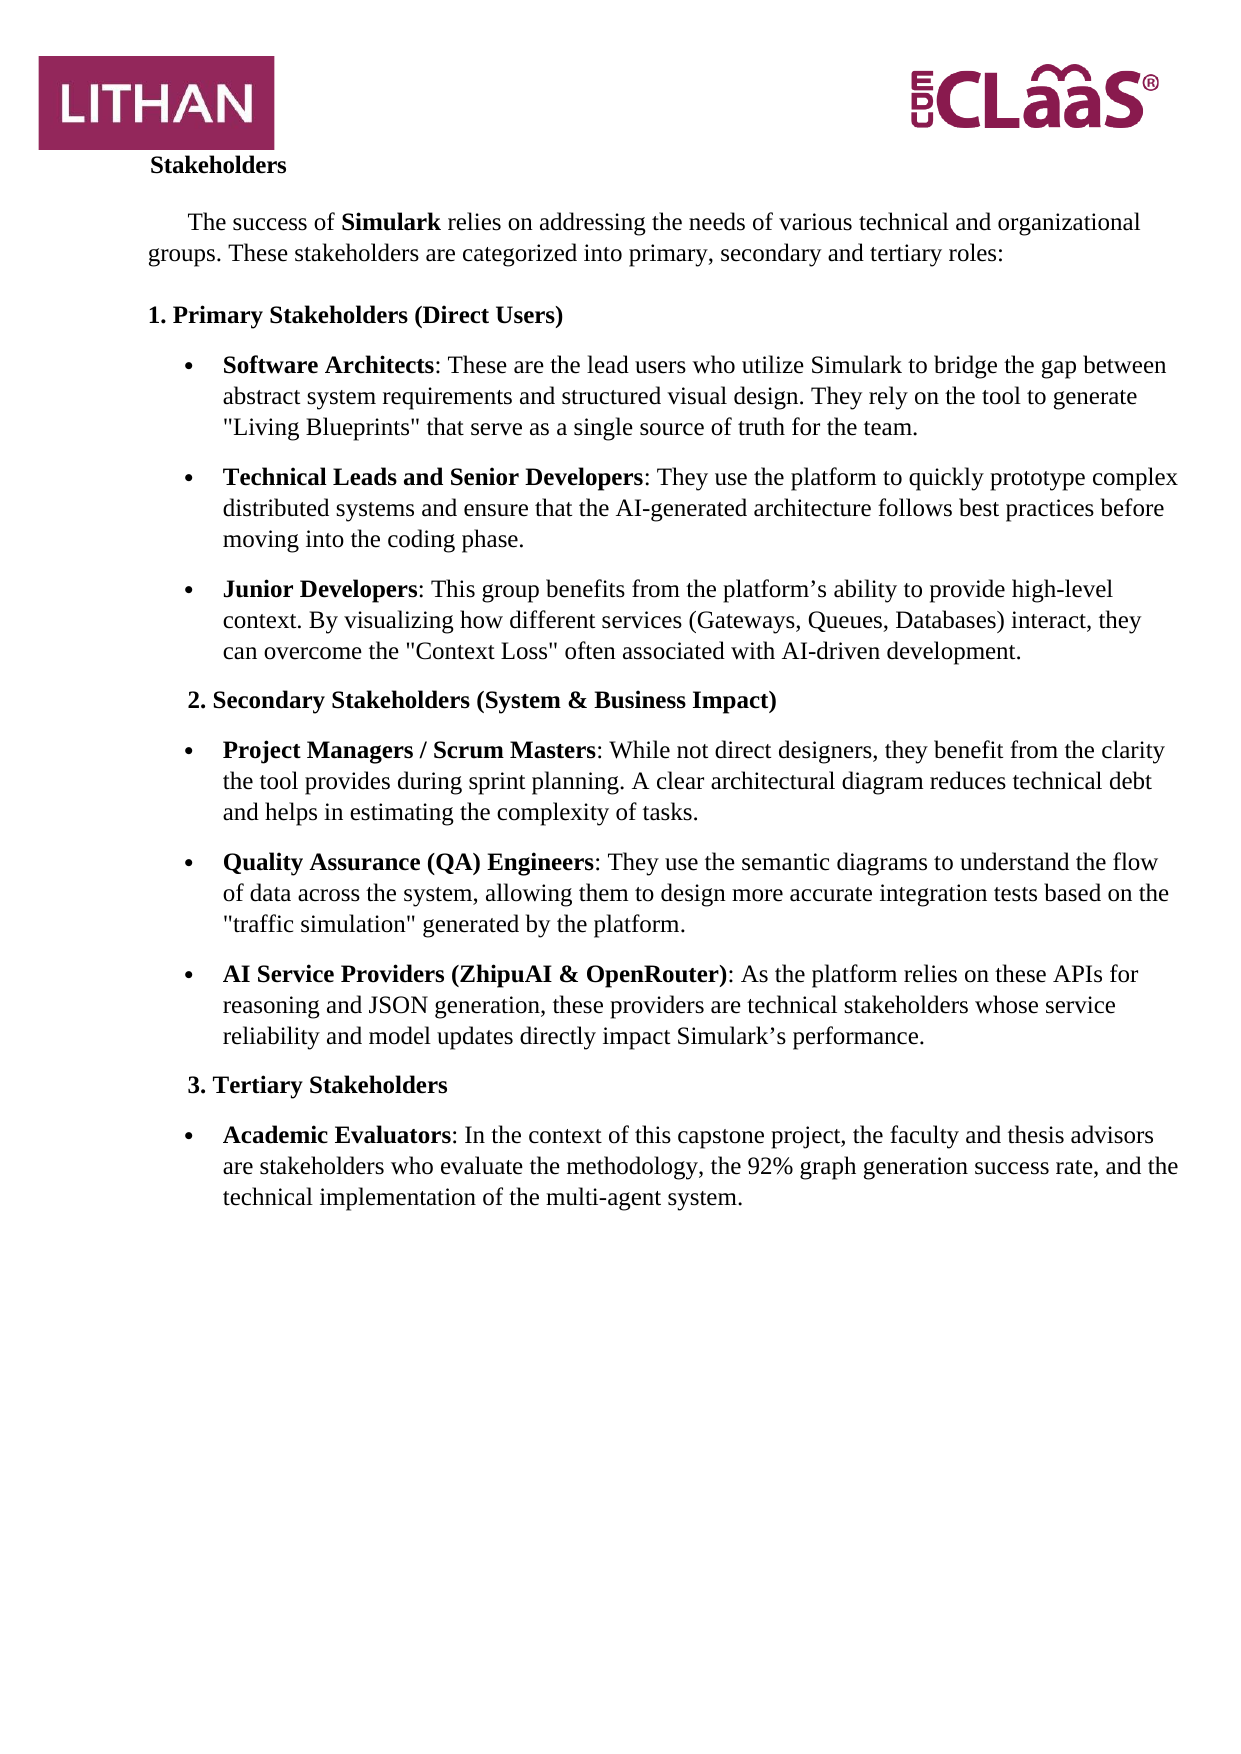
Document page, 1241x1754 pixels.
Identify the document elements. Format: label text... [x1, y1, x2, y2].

text 1. Primary Stakeholders (Direct Users) [148, 301, 1181, 329]
text Stakeholders [150, 150, 1181, 179]
picture [911, 64, 1159, 128]
list 2. Secondary Stakeholders (System & Business Impact) [187, 686, 1181, 714]
picture [38, 56, 275, 150]
list Software Architects: These are the lead users who utilize Simulark to bridge the gap between abstract system requirements and structured visual design. They rely on the tool to generate "Living Blueprints" that serve as a single source of truth for the team. [185, 350, 1181, 441]
list Academic Evaluators: In the context of this capstone project, the faculty and thesis advisors are stakeholders who evaluate the methodology, the 92% graph generation success rate, and the technical implementation of the multi-agent system. [185, 1120, 1181, 1211]
text The success of Simulark relies on addressing the needs of various technical and organizational groups. These stakeholders are categorized into primary, secondary and tertiary roles: [148, 207, 1181, 267]
list 3. Tertiary Stakeholders [187, 1071, 1181, 1099]
list Project Managers / Scrum Masters: While not direct designers, they benefit from the clarity the tool provides during sprint planning. A clear architectural diagram reduces technical debt and helps in estimating the complexity of tasks. [185, 735, 1181, 826]
list Quality Assurance (QA) Engineers: They use the semantic diagrams to understand the flow of data across the system, allowing them to design more accurate integration tests based on the "traffic simulation" generated by the platform. [185, 847, 1181, 938]
list AI Service Providers (ZhipuAI & OpenRouter): As the platform relies on these APIs for reasoning and JSON generation, these providers are technical stakeholders whose service reliability and model updates directly impact Simulark’s performance. [185, 959, 1181, 1050]
list Technical Leads and Senior Developers: They use the platform to quickly prototype complex distributed systems and ensure that the AI-generated architecture follows best practices before moving into the coding phase. [185, 462, 1181, 553]
list Junior Developers: This group benefits from the platform’s ability to provide high-level context. By visualizing how different services (Gateways, Queues, Databases) interact, they can overcome the "Context Loss" often associated with AI-driven development. [185, 574, 1181, 665]
